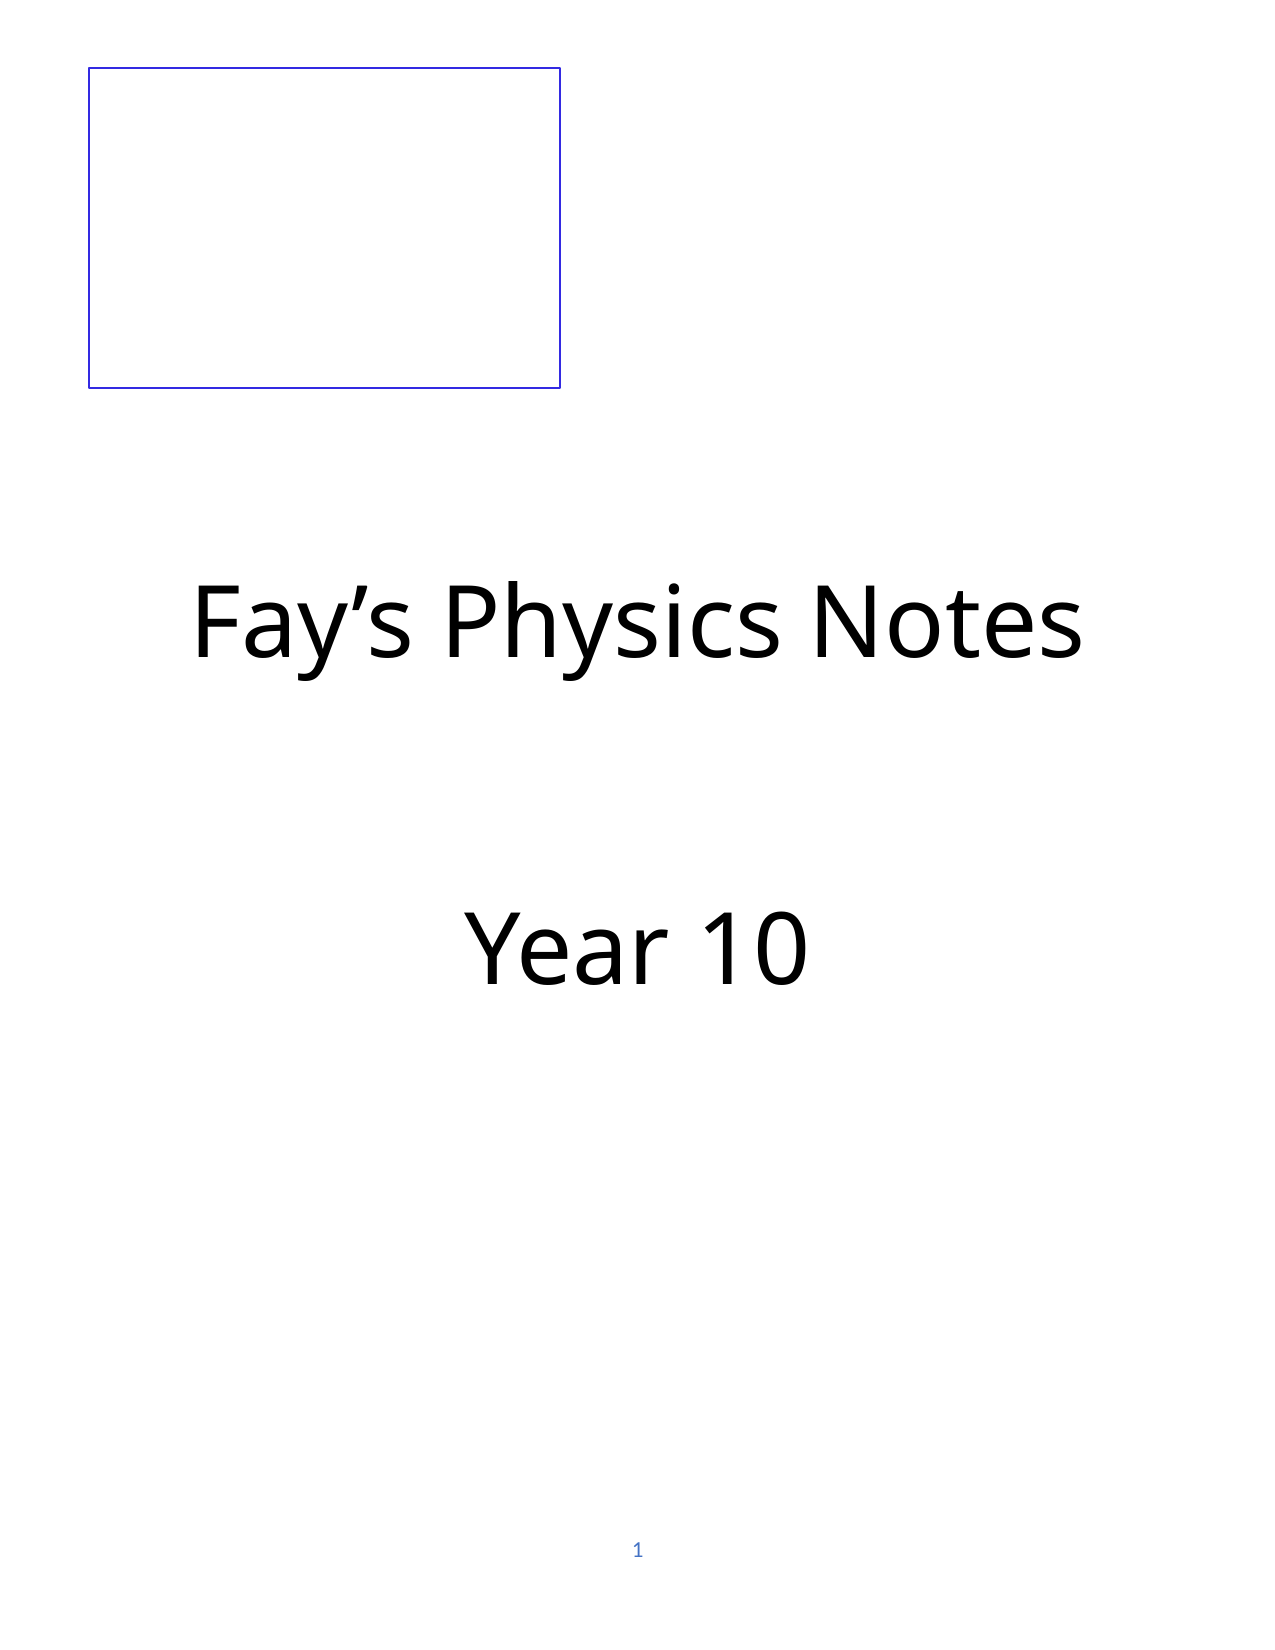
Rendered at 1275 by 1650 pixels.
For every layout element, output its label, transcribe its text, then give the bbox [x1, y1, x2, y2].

title Fay’s Physics Notes [150, 550, 1125, 686]
title Year 10 [150, 878, 1125, 1014]
